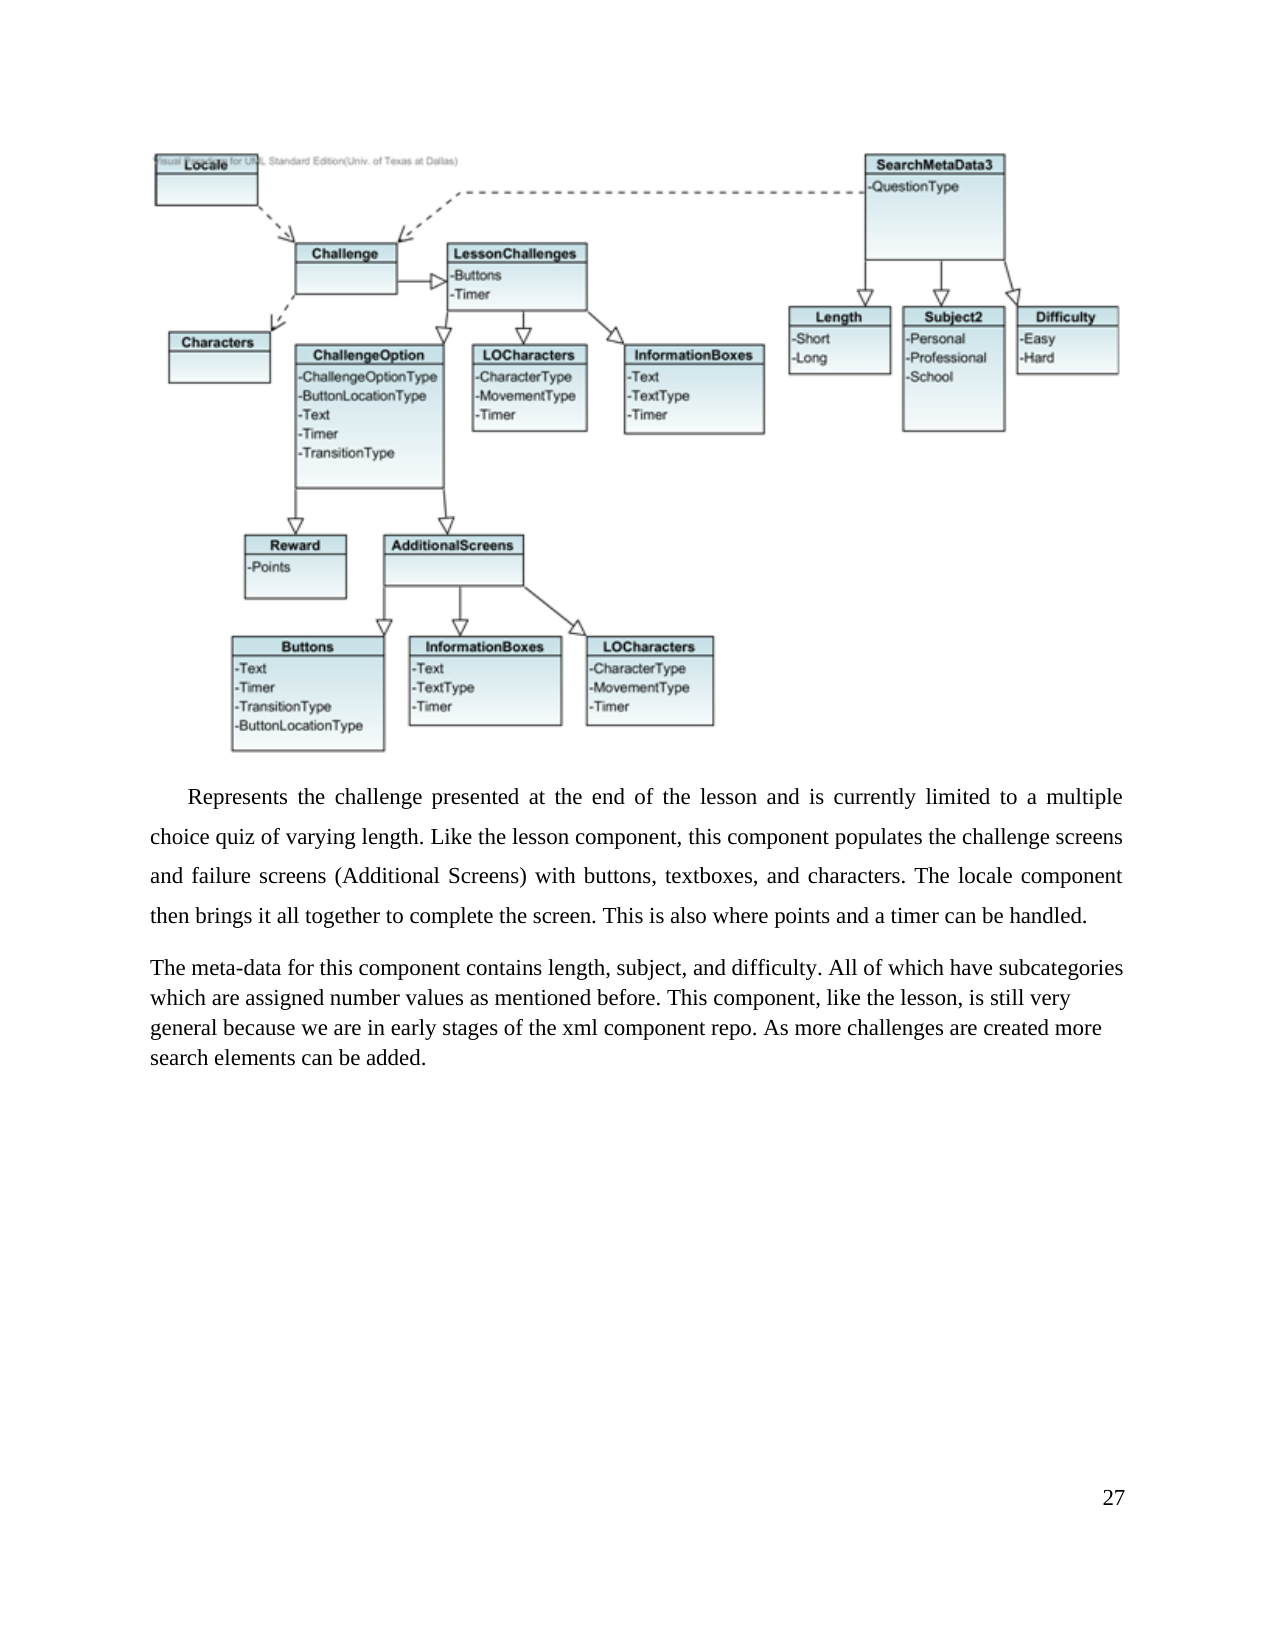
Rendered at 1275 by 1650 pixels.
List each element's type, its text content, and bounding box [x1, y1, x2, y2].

picture [150, 150, 1125, 759]
text Represents the challenge presented at the end of the lesson and is currently limited to a multiple choice quiz of varying length. Like the lesson component, this component populates the challenge screens and failure screens (Additional Screens) with buttons, textboxes, and characters. The locale component then brings it all together to complete the screen. This is also where points and a timer can be handled. [150, 783, 1125, 928]
text The meta-data for this component contains length, subject, and difficulty. All of which have subcategories which are assigned number values as mentioned before. This component, like the lesson, is still very general because we are in early stages of the xml component repo. As more challenges are created more search elements can be added. [150, 954, 1125, 1071]
